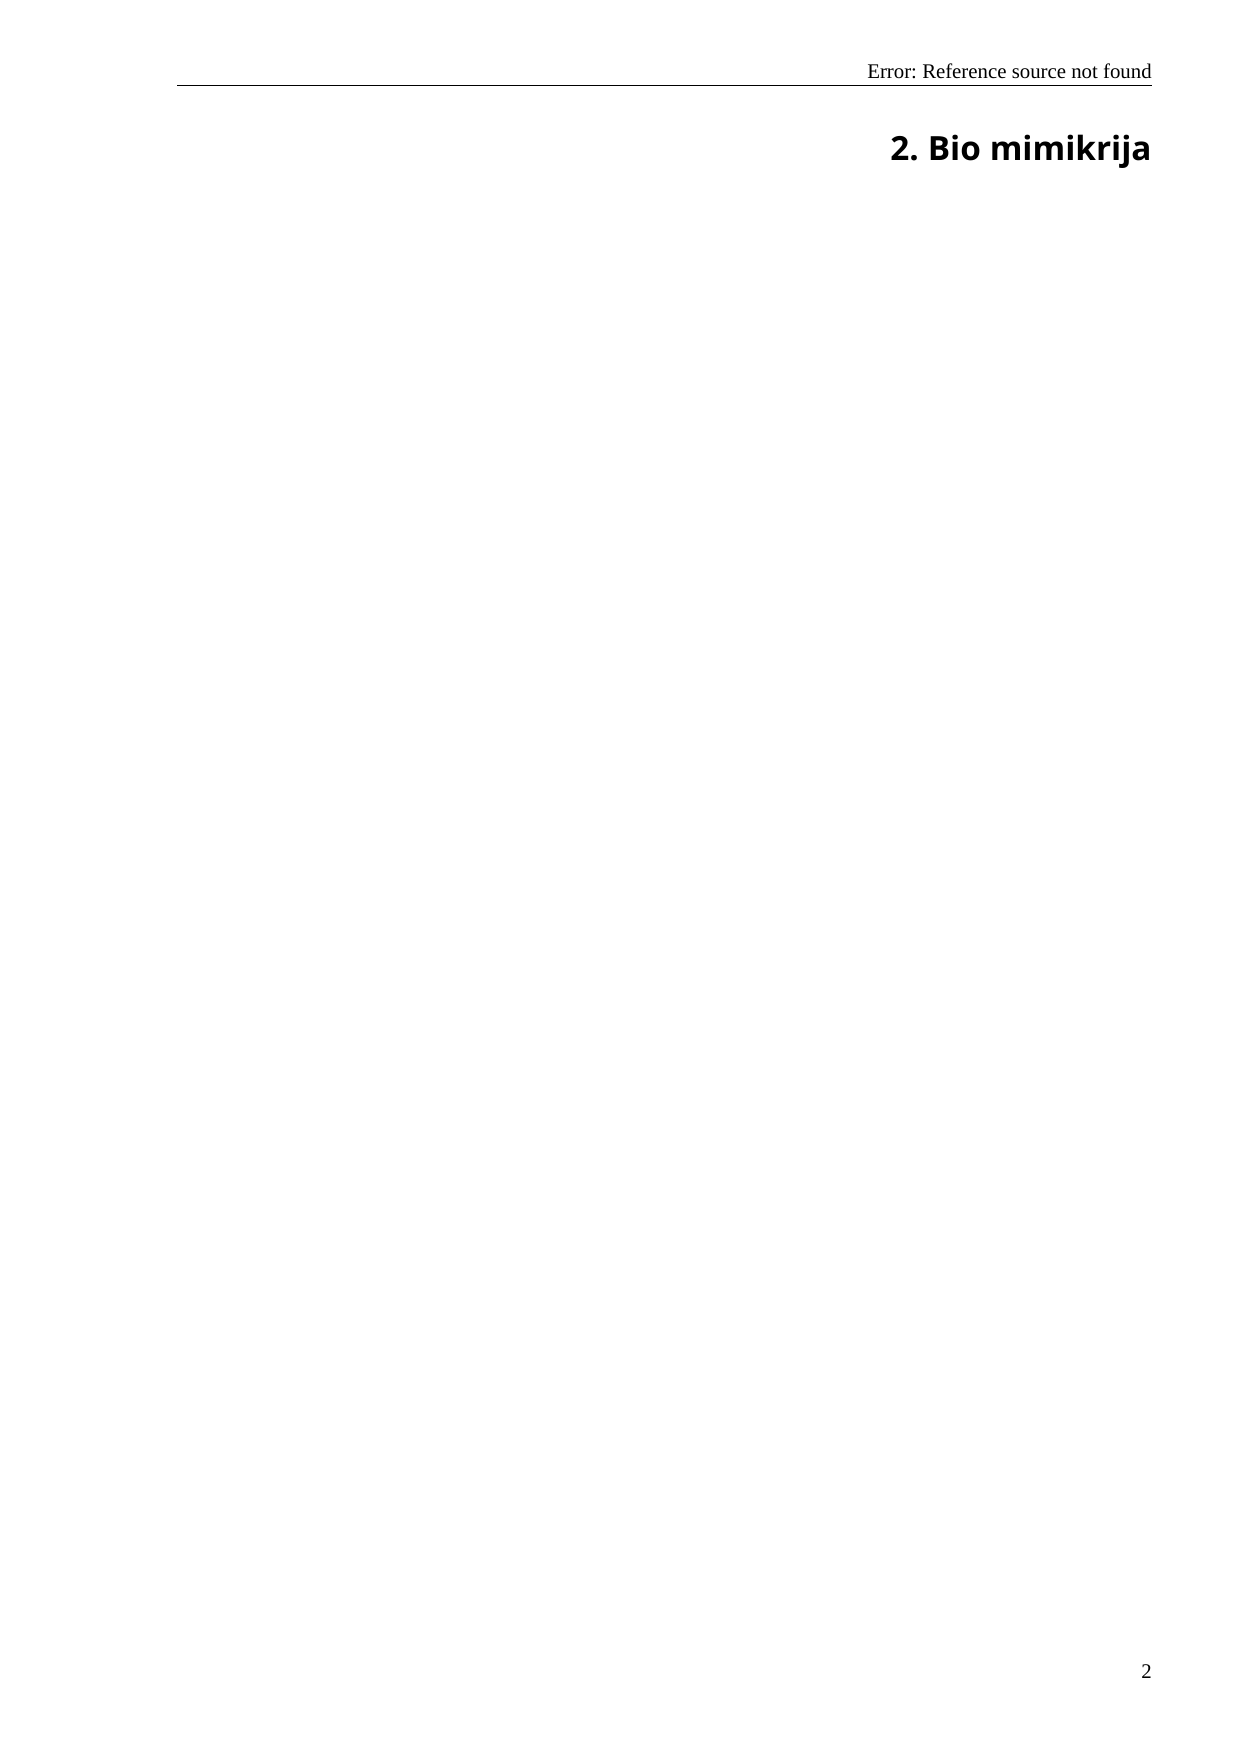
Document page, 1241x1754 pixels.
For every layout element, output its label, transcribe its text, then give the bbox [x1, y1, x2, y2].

subtitle Bio mimikrija [177, 124, 1152, 170]
